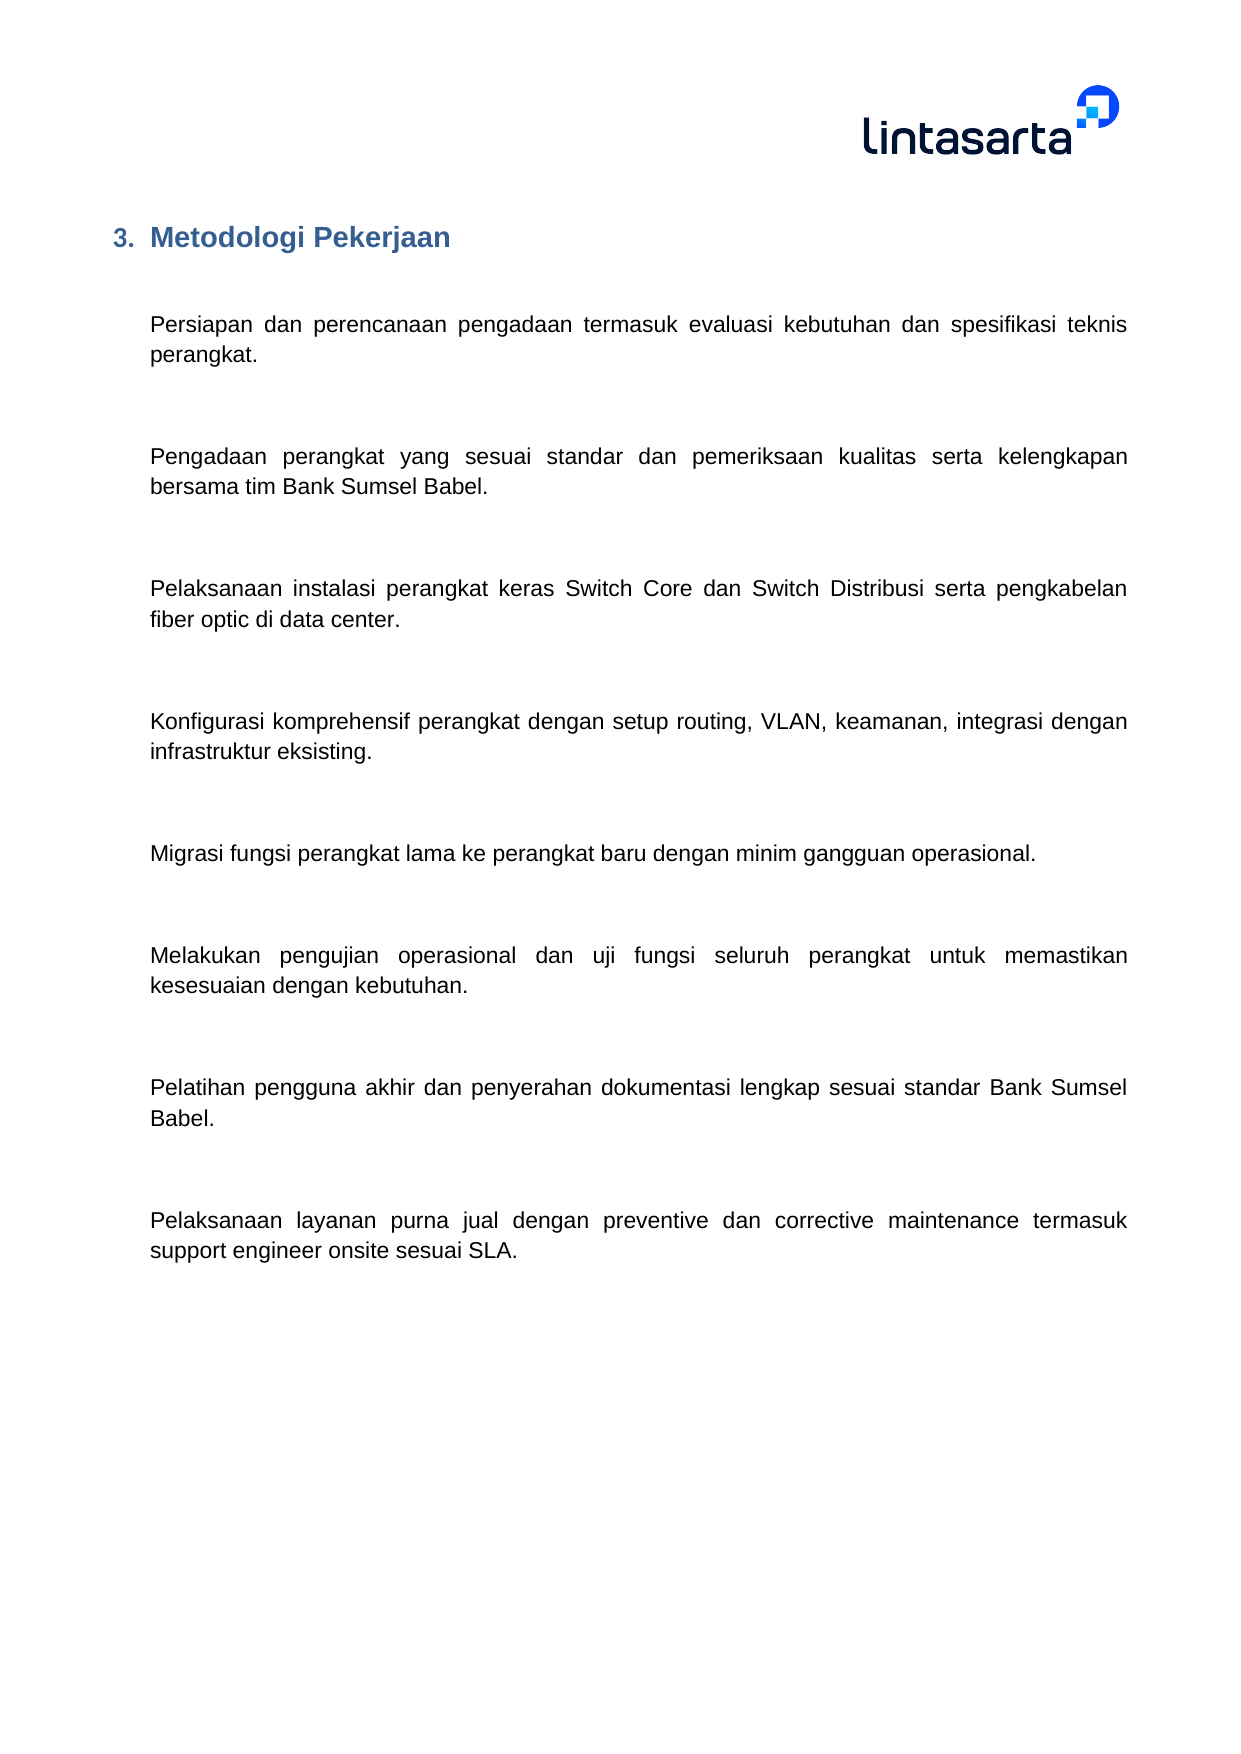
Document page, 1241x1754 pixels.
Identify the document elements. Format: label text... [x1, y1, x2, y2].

text Melakukan pengujian operasional dan uji fungsi seluruh perangkat untuk memastikan kesesuaian dengan kebutuhan. [150, 942, 1128, 998]
text Pelaksanaan layanan purna jual dengan preventive dan corrective maintenance termasuk support engineer onsite sesuai SLA. [150, 1207, 1128, 1263]
text Pelaksanaan instalasi perangkat keras Switch Core dan Switch Distribusi serta pengkabelan fiber optic di data center. [150, 575, 1128, 632]
text Migrasi fungsi perangkat lama ke perangkat baru dengan minim gangguan operasional. [150, 840, 1128, 866]
subtitle Metodologi Pekerjaan [112, 219, 1128, 254]
text Pengadaan perangkat yang sesuai standar dan pemeriksaan kualitas serta kelengkapan bersama tim Bank Sumsel Babel. [150, 443, 1128, 499]
text Pelatihan pengguna akhir dan penyerahan dokumentasi lengkap sesuai standar Bank Sumsel Babel. [150, 1074, 1128, 1131]
text Persiapan dan perencanaan pengadaan termasuk evaluasi kebutuhan dan spesifikasi teknis perangkat. [150, 311, 1128, 367]
picture [856, 75, 1129, 169]
text Konfigurasi komprehensif perangkat dengan setup routing, VLAN, keamanan, integrasi dengan infrastruktur eksisting. [150, 708, 1128, 764]
